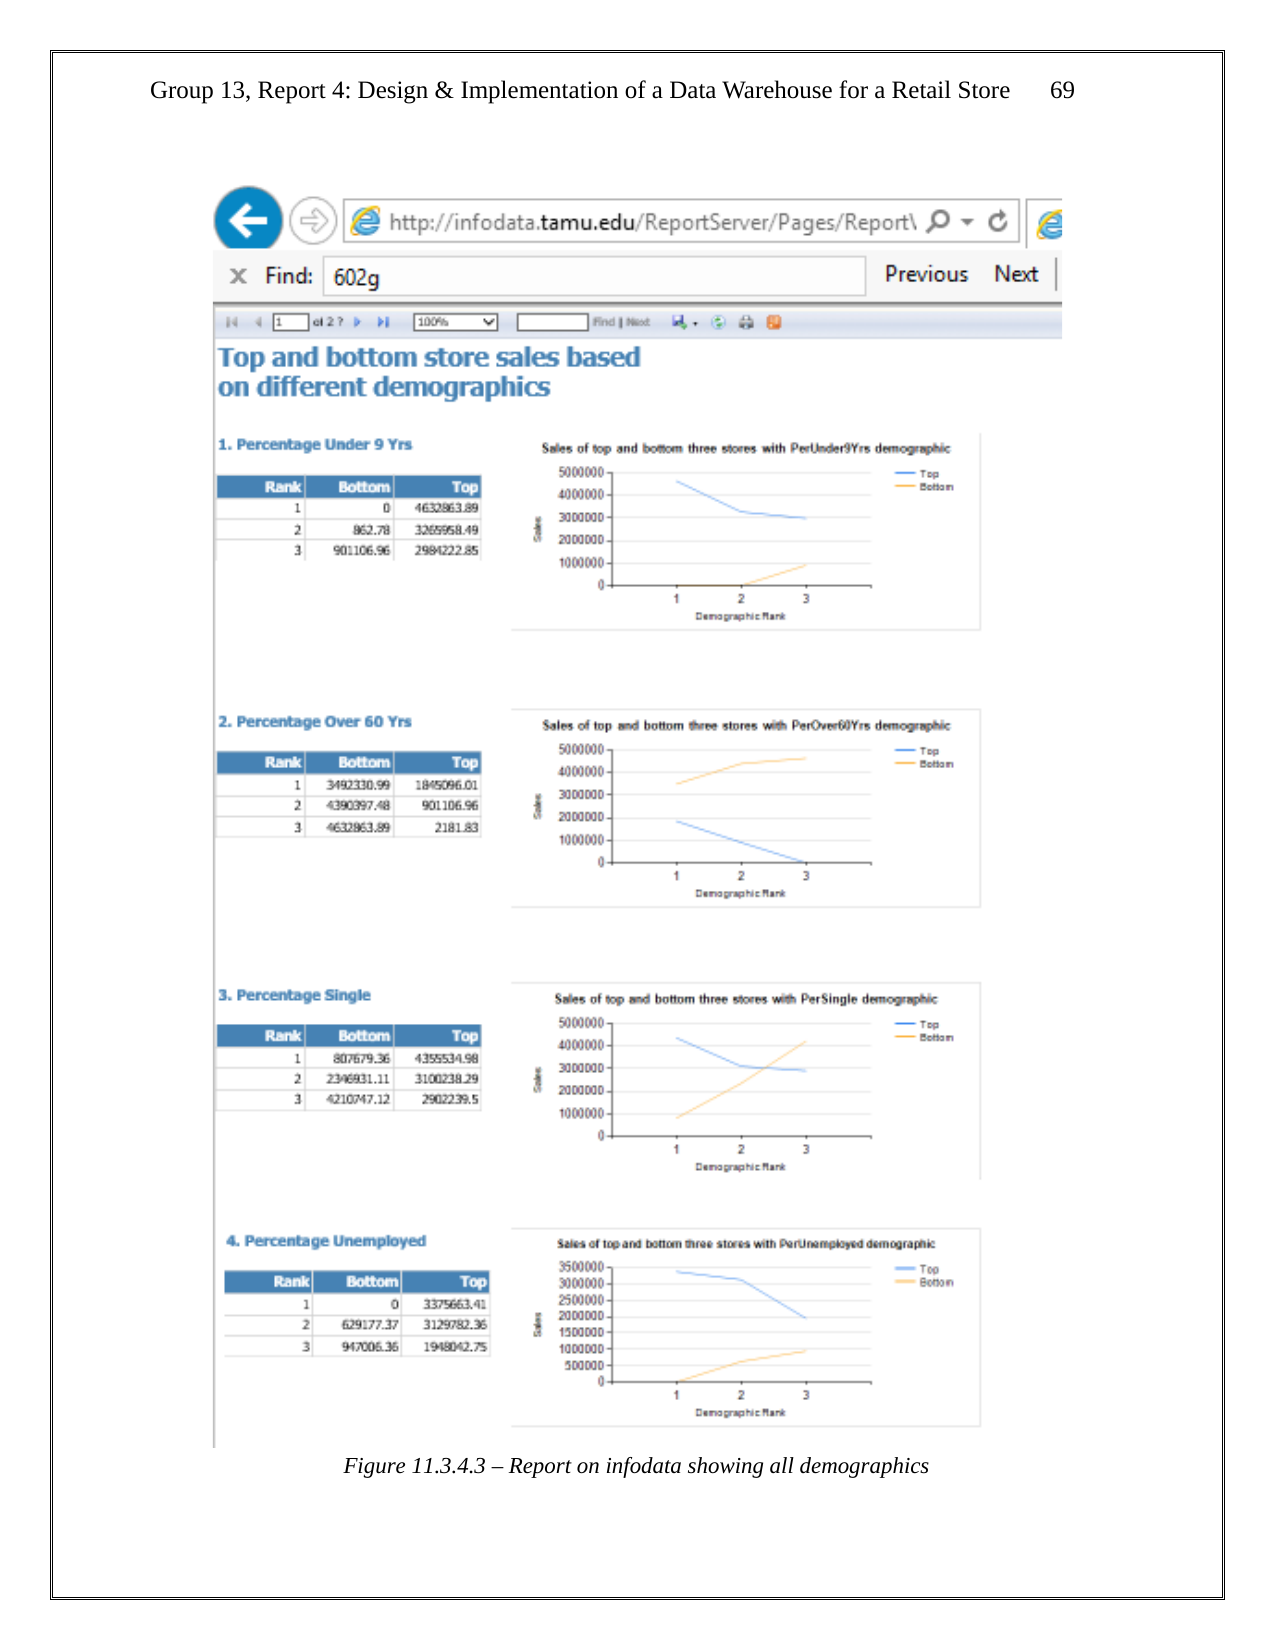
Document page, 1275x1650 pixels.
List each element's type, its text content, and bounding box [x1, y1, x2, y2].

text Figure 11.3.4.3 – Report on infodata showing all demographics [150, 1452, 1125, 1479]
picture [212, 150, 1063, 1448]
